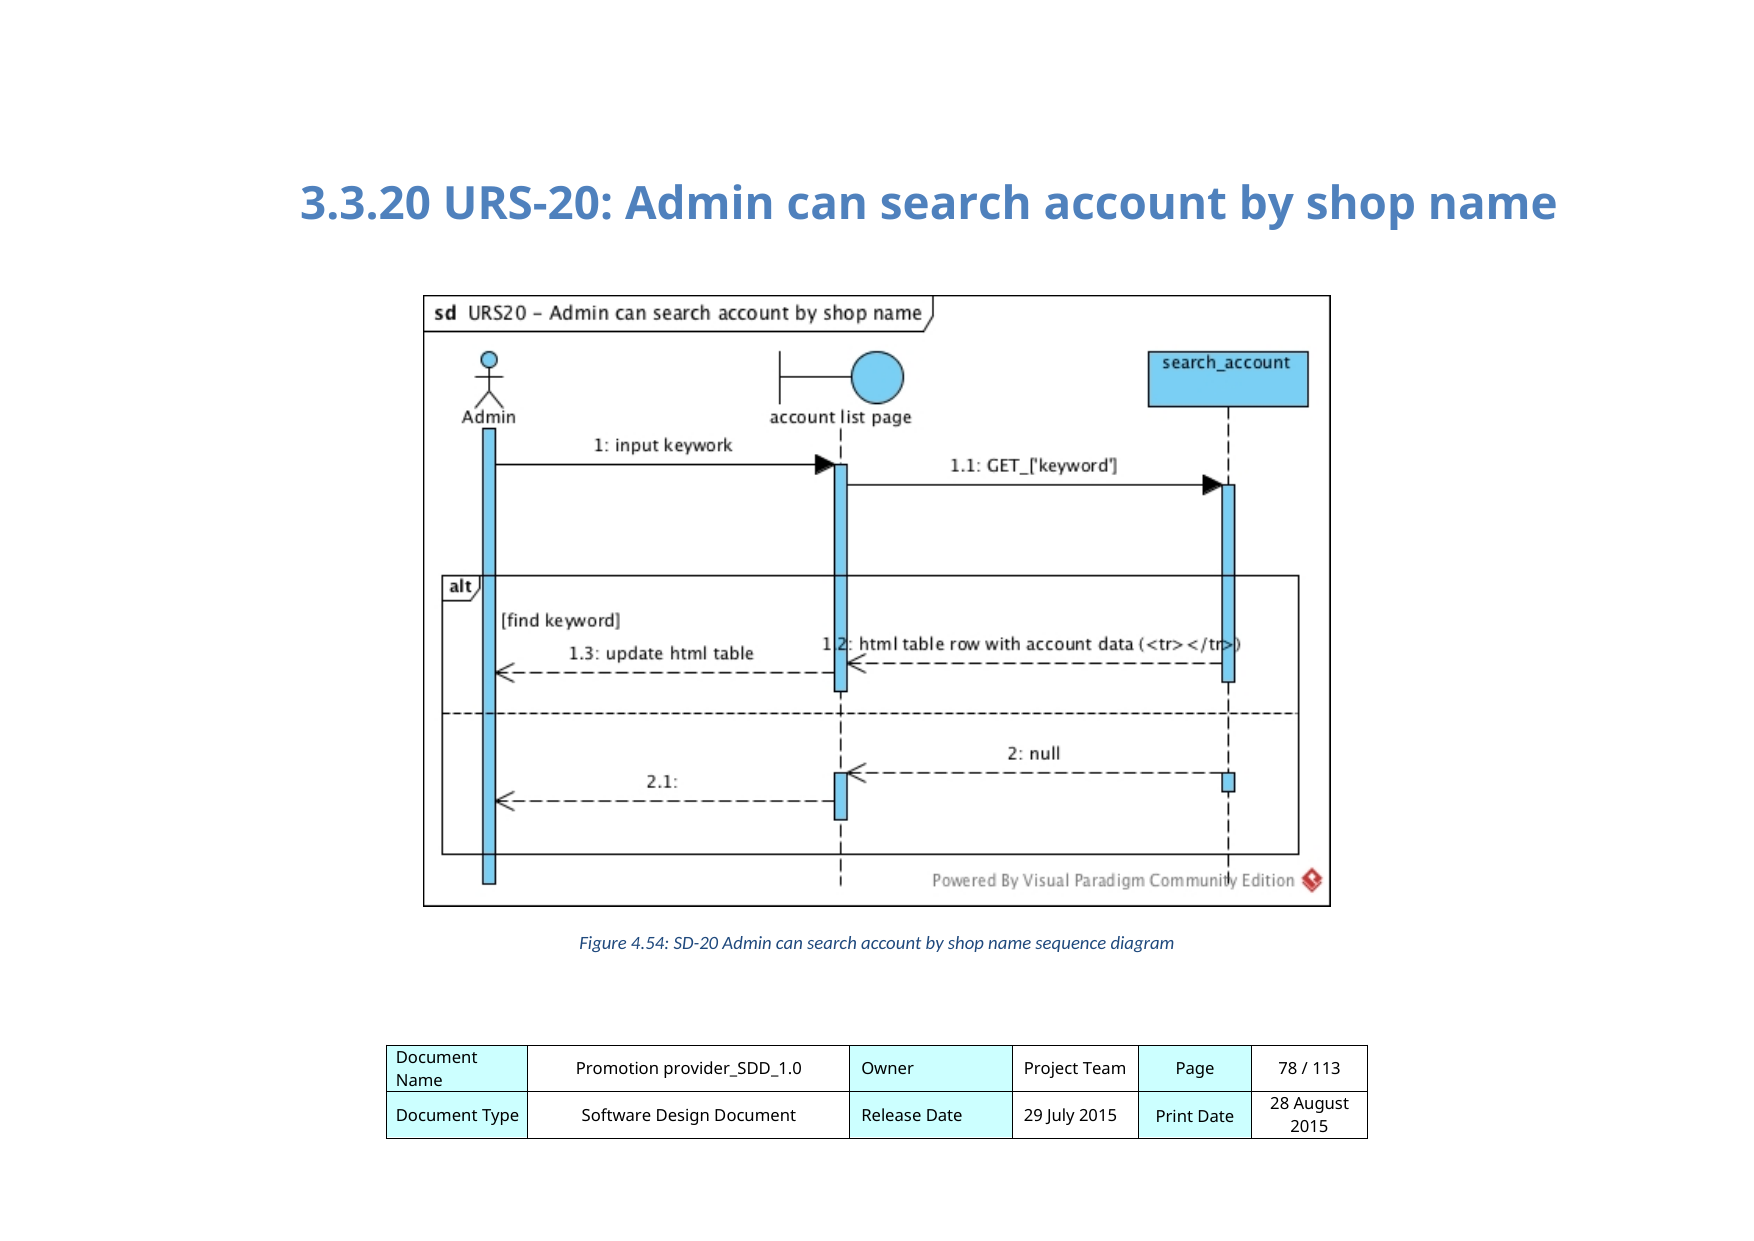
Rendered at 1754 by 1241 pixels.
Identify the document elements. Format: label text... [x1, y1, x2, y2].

picture [423, 295, 1331, 907]
subtitle 3.3.20 URS-20: Admin can search account by shop name [150, 171, 1604, 233]
